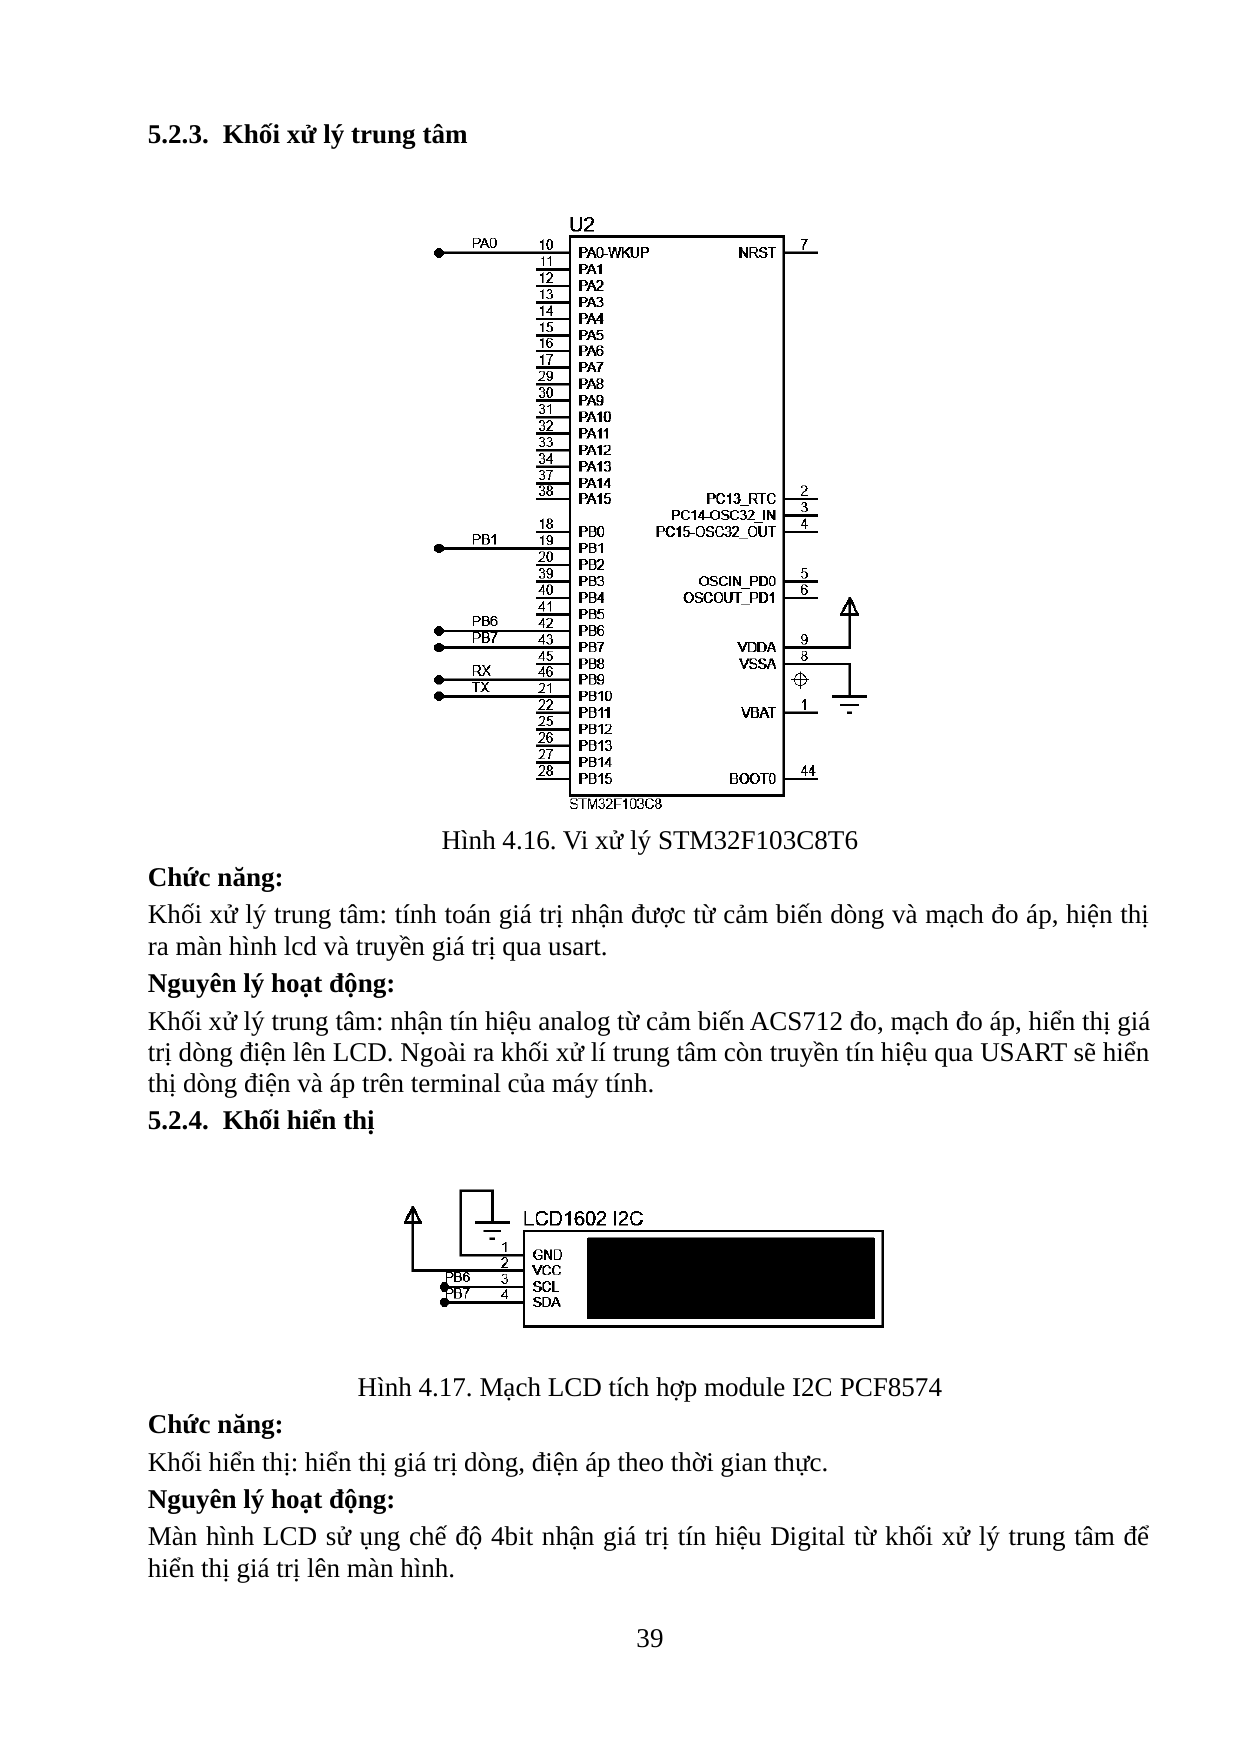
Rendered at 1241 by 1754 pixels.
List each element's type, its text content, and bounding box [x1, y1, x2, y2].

text Chức năng: [148, 861, 1152, 892]
subtitle Khối hiển thị [148, 1104, 1152, 1135]
text Nguyên lý hoạt động: [148, 1483, 1152, 1514]
text Khối xử lý trung tâm: nhận tín hiệu analog từ cảm biến ACS712 đo, mạch đo áp, hiển thị giá trị dòng điện lên LCD. Ngoài ra khối xử lí trung tâm còn truyền tín hiệu qua USART sẽ hiển thị dòng điện và áp trên terminal của máy tính. [148, 1004, 1152, 1098]
text Khối hiển thị: hiển thị giá trị dòng, điện áp theo thời gian thực. [148, 1446, 1152, 1477]
text Khối xử lý trung tâm: tính toán giá trị nhận được từ cảm biến dòng và mạch đo áp, hiện thị ra màn hình lcd và truyền giá trị qua usart. [148, 899, 1152, 961]
text Màn hình LCD sử ụng chế độ 4bit nhận giá trị tín hiệu Digital từ khối xử lý trung tâm để hiển thị giá trị lên màn hình. [148, 1521, 1152, 1583]
subtitle Khối xử lý trung tâm [148, 118, 1152, 149]
text Nguyên lý hoạt động: [148, 967, 1152, 998]
text Chức năng: [148, 1408, 1152, 1439]
text Hình 4.17. Mạch LCD tích hợp module I2C PCF8574 [148, 1371, 1152, 1402]
text Hình 4.16. Vi xử lý STM32F103C8T6 [148, 824, 1152, 855]
